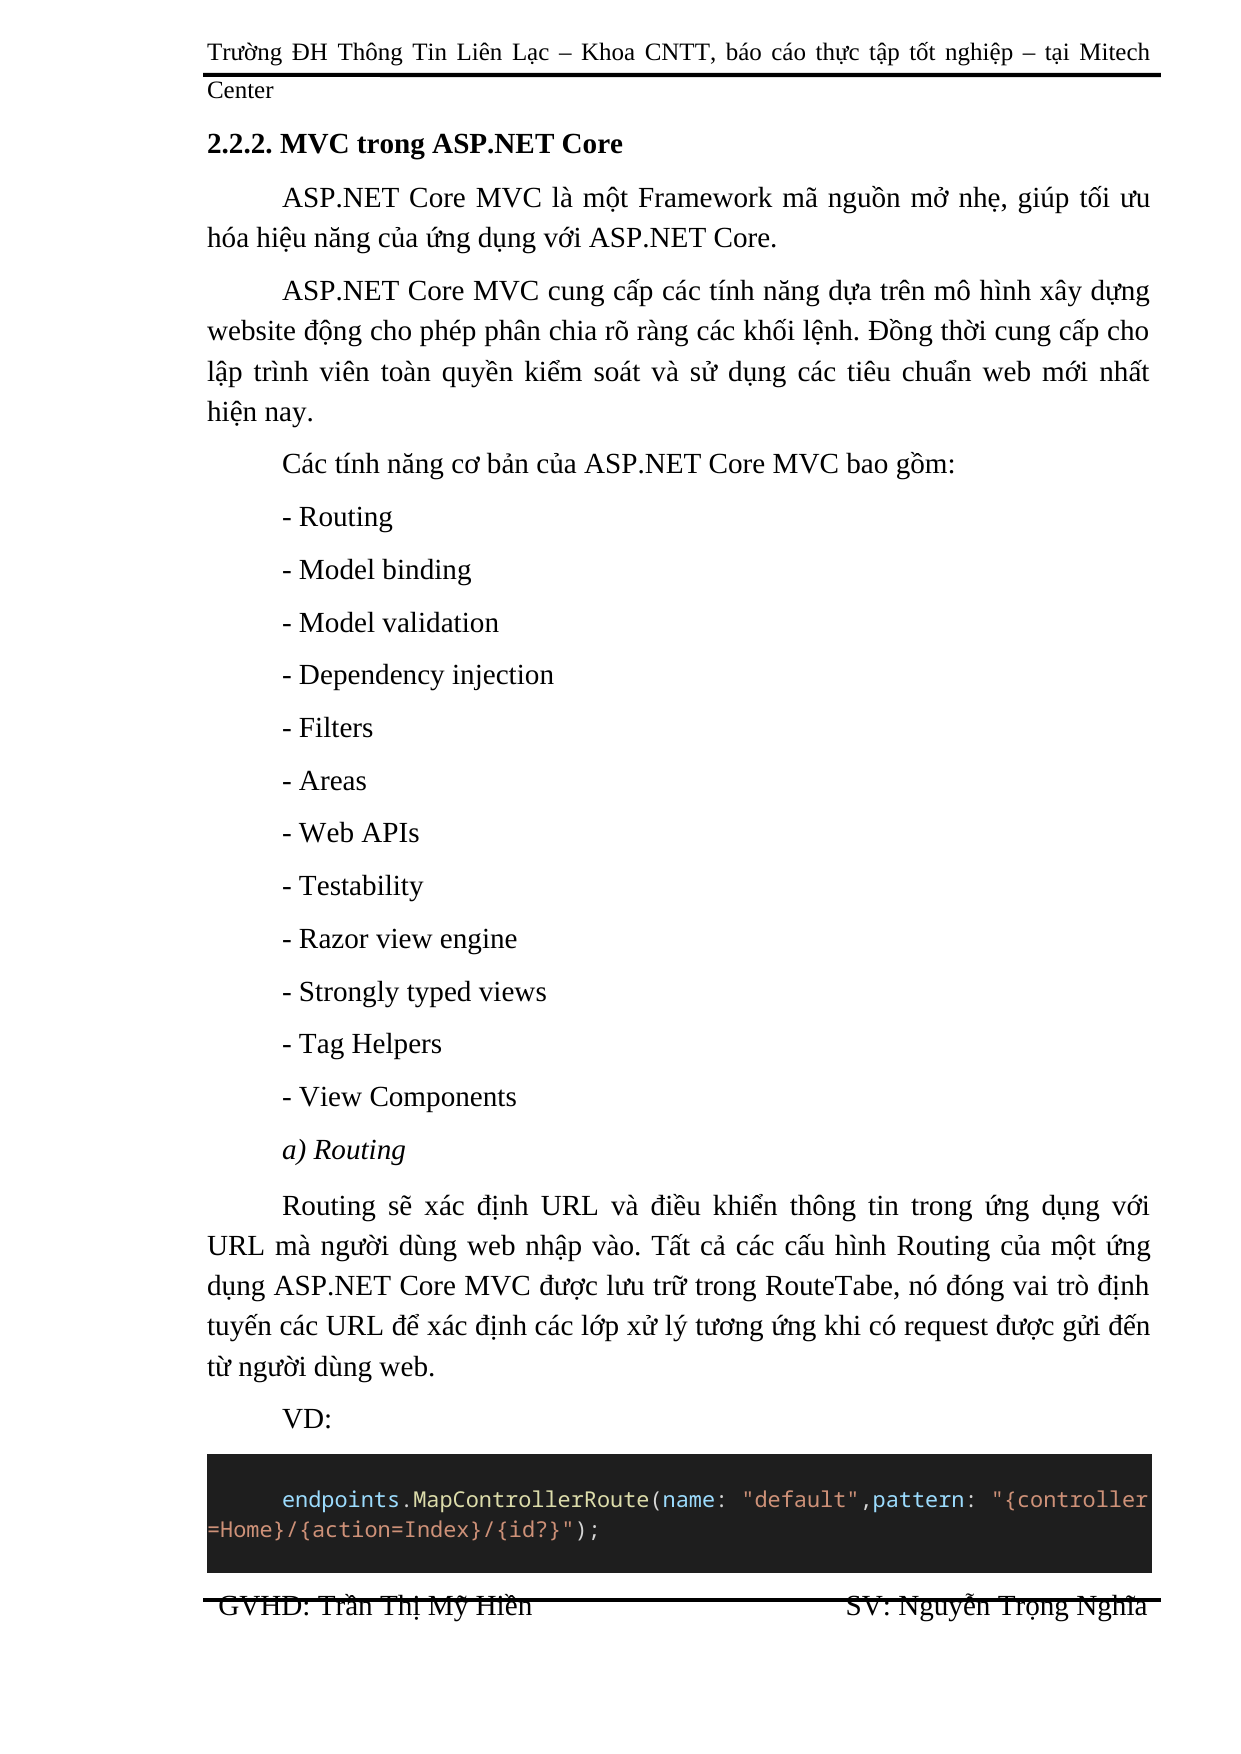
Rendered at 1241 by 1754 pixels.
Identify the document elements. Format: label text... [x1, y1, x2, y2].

text - View Components [207, 1079, 1152, 1113]
text - Areas [207, 763, 1152, 796]
text - Web APIs [207, 816, 1152, 849]
text Routing sẽ xác định URL và điều khiển thông tin trong ứng dụng với URL mà người dùng web nhập vào. Tất cả các cấu hình Routing của một ứng dụng ASP.NET Core MVC được lưu trữ trong RouteTabe, nó đóng vai trò định tuyến các URL để xác định các lớp xử lý tương ứng khi có request được gửi đến từ người dùng web. [207, 1188, 1152, 1382]
text ASP.NET Core MVC là một Framework mã nguồn mở nhẹ, giúp tối ưu hóa hiệu năng của ứng dụng với ASP.NET Core. [207, 180, 1152, 254]
text ASP.NET Core MVC cung cấp các tính năng dựa trên mô hình xây dựng website động cho phép phân chia rõ ràng các khối lệnh. Đồng thời cung cấp cho lập trình viên toàn quyền kiểm soát và sử dụng các tiêu chuẩn web mới nhất hiện nay. [207, 273, 1152, 427]
text - Strongly typed views [207, 974, 1152, 1007]
text - Model validation [207, 605, 1152, 638]
text VD: [207, 1401, 1152, 1435]
text a) Routing [207, 1132, 1152, 1165]
text Các tính năng cơ bản của ASP.NET Core MVC bao gồm: [207, 447, 1152, 480]
text - Tag Helpers [207, 1026, 1152, 1060]
text - Filters [207, 710, 1152, 744]
text - Dependency injection [207, 657, 1152, 691]
text 2.2.2. MVC trong ASP.NET Core [207, 126, 1152, 159]
text - Model binding [207, 552, 1152, 586]
text endpoints.MapControllerRoute(name: "default",pattern: "{controller=Home}/{action=Index}/{id?}"); [207, 1484, 1152, 1543]
text - Routing [207, 499, 1152, 533]
text - Testability [207, 868, 1152, 902]
text - Razor view engine [207, 921, 1152, 954]
